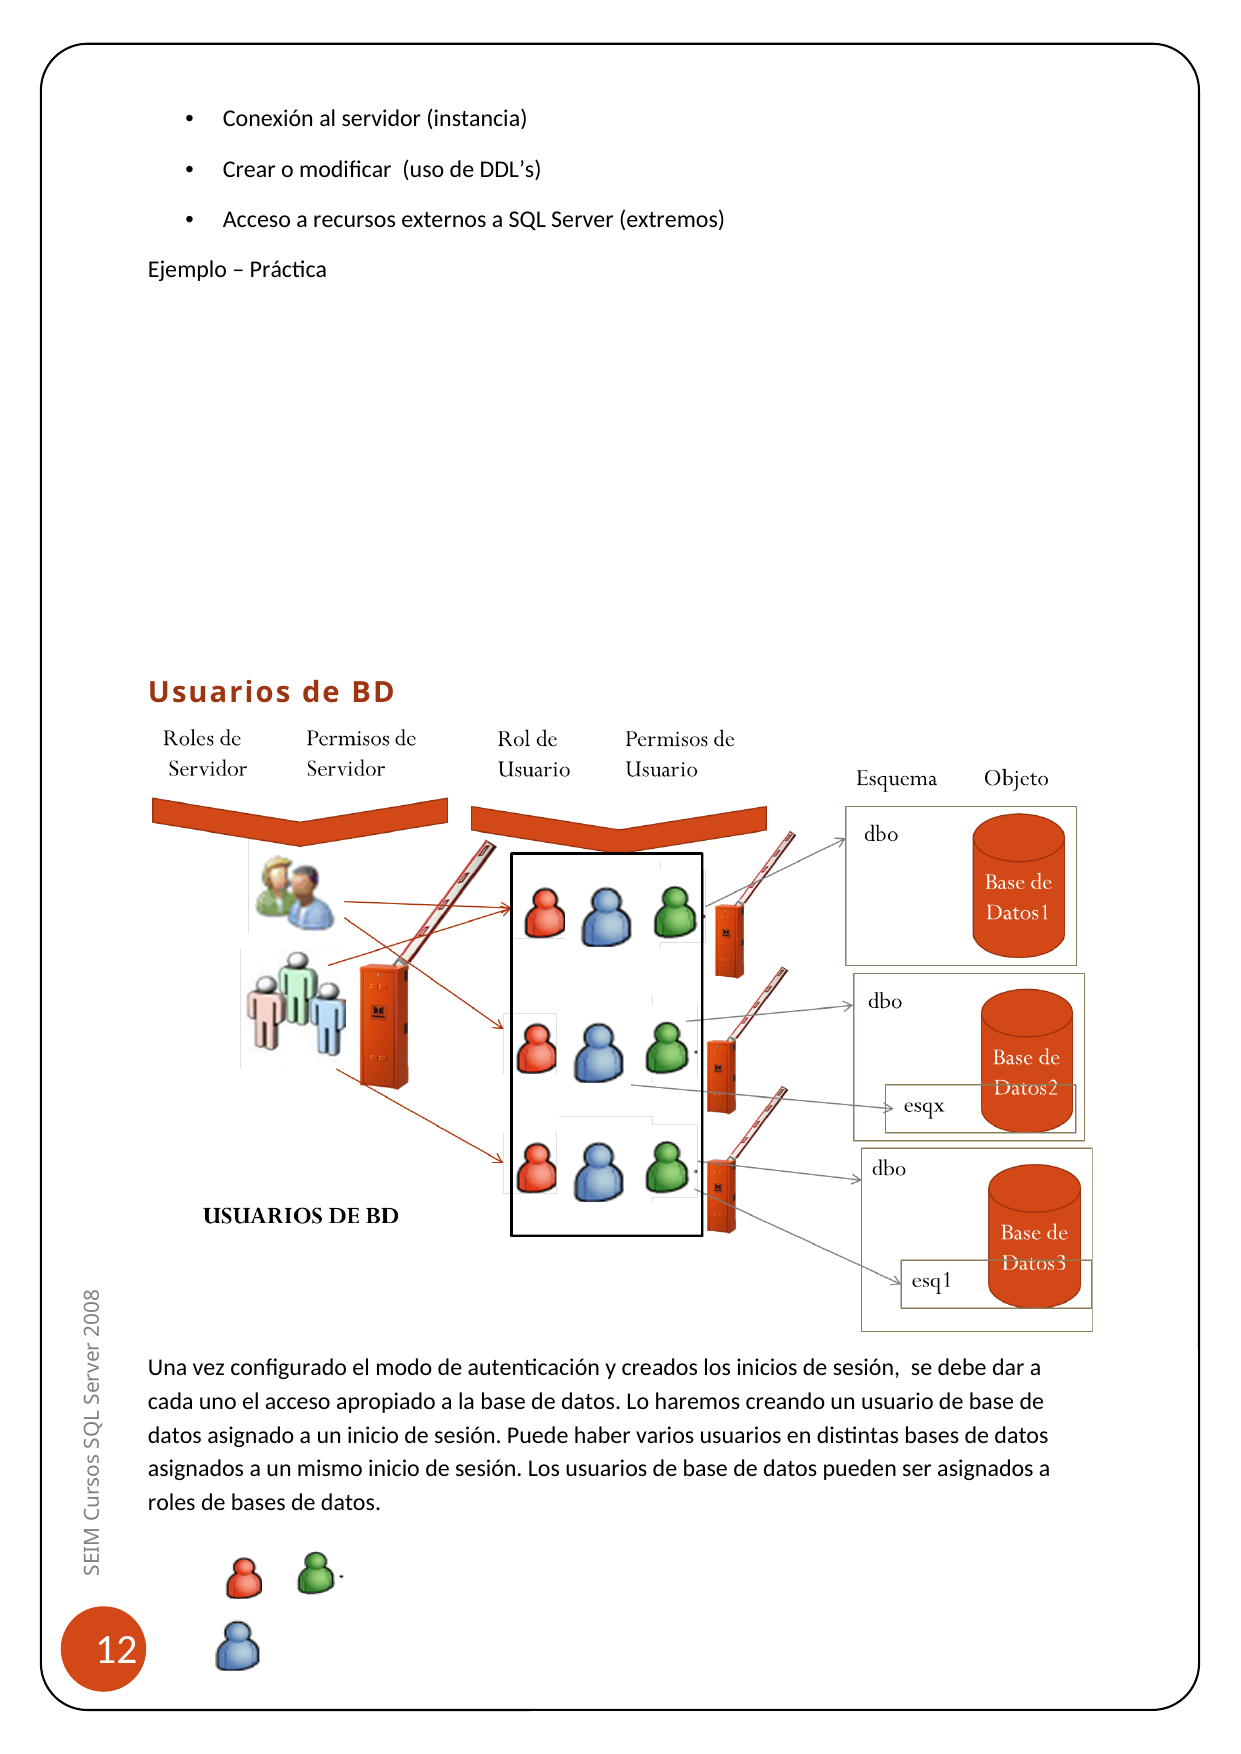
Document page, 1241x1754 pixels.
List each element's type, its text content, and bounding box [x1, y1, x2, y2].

picture [147, 715, 1093, 1332]
subtitle Usuarios de BD [148, 671, 1092, 711]
text Ejemplo – Práctica [148, 254, 1092, 283]
list Conexión al servidor (instancia) [185, 103, 1092, 133]
picture [286, 1537, 344, 1598]
picture [203, 1549, 286, 1671]
list Crear o modificar (uso de DDL’s) [185, 154, 1092, 183]
list Acceso a recursos externos a SQL Server (extremos) [185, 204, 1092, 233]
text Una vez configurado el modo de autenticación y creados los inicios de sesión, se debe dar a cada uno el acceso apropiado a la base de datos. Lo haremos creando un usuario de base de datos asignado a un inicio de sesión. Puede haber varios usuarios en distintas bases de datos asignados a un mismo inicio de sesión. Los usuarios de base de datos pueden ser asignados a roles de bases de datos. [148, 1352, 1092, 1516]
